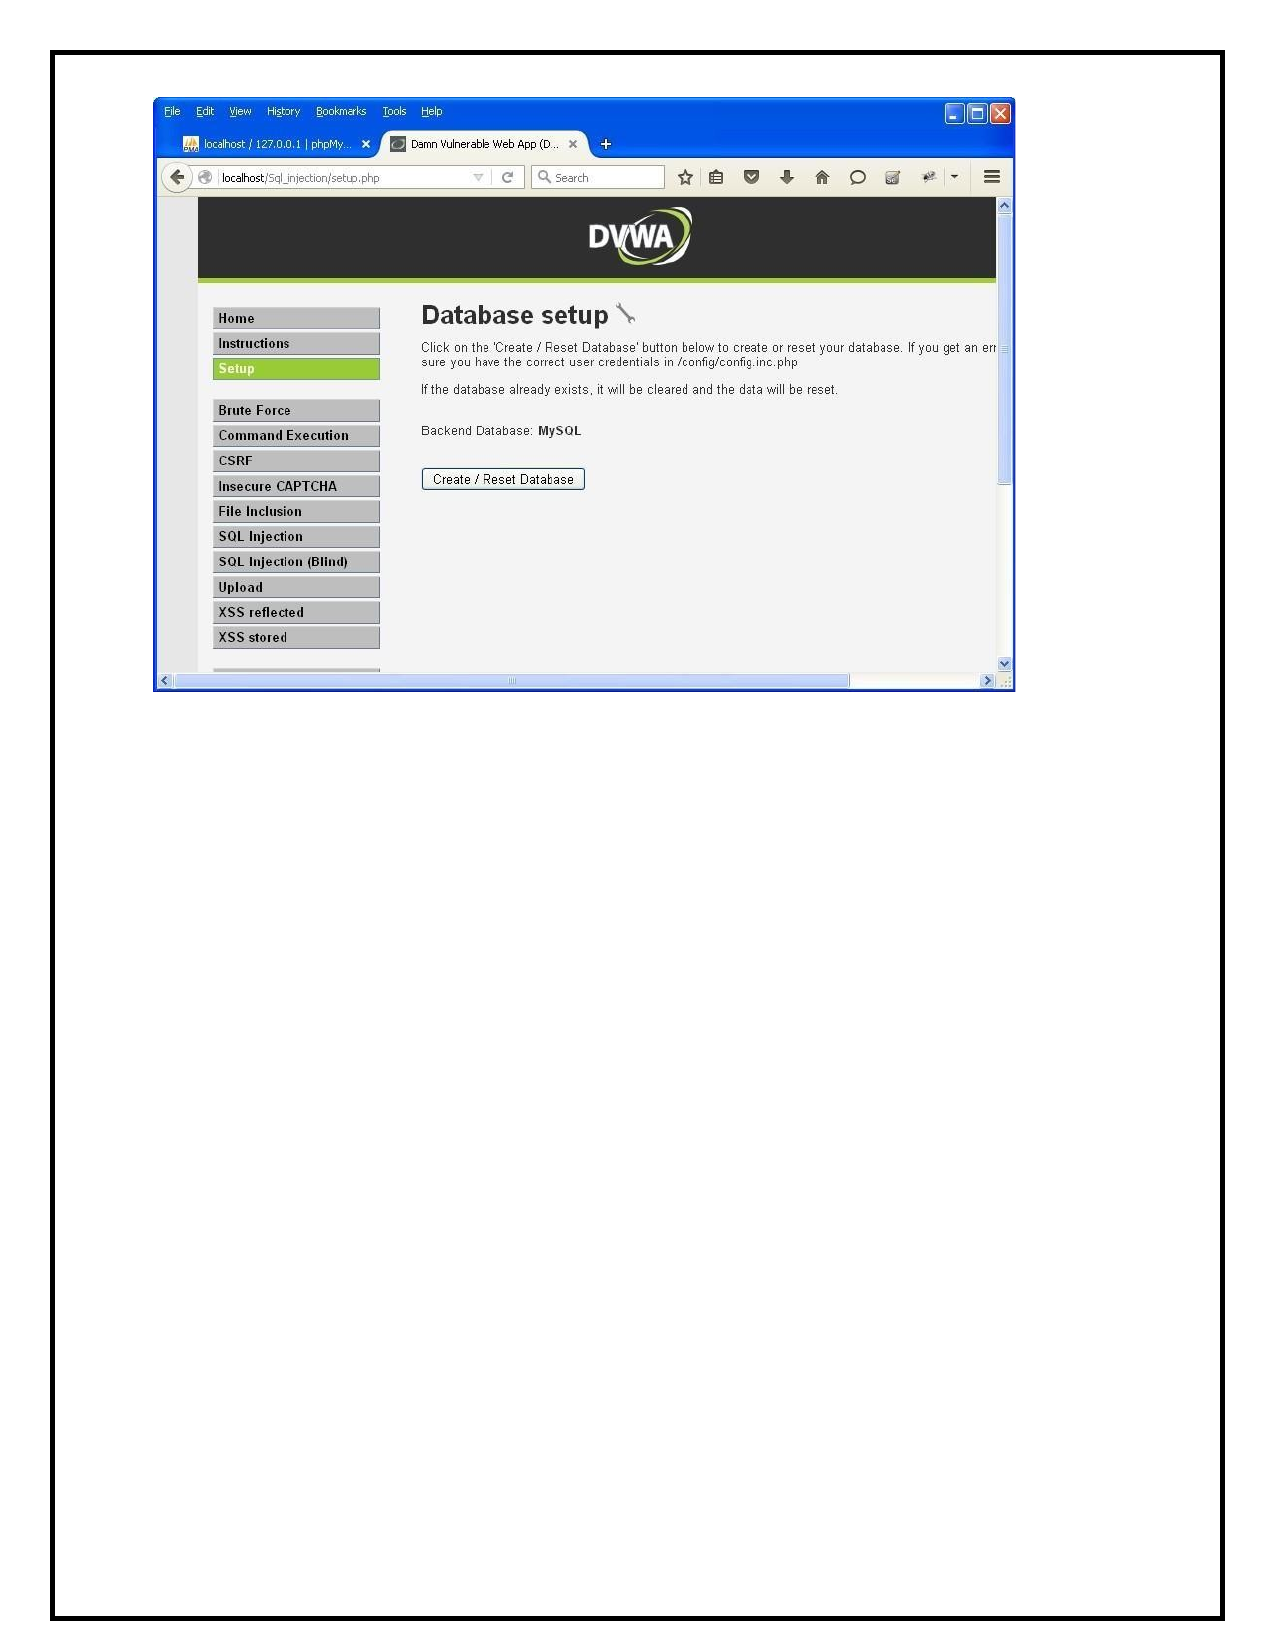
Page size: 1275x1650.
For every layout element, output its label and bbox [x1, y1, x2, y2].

picture [153, 97, 1016, 692]
